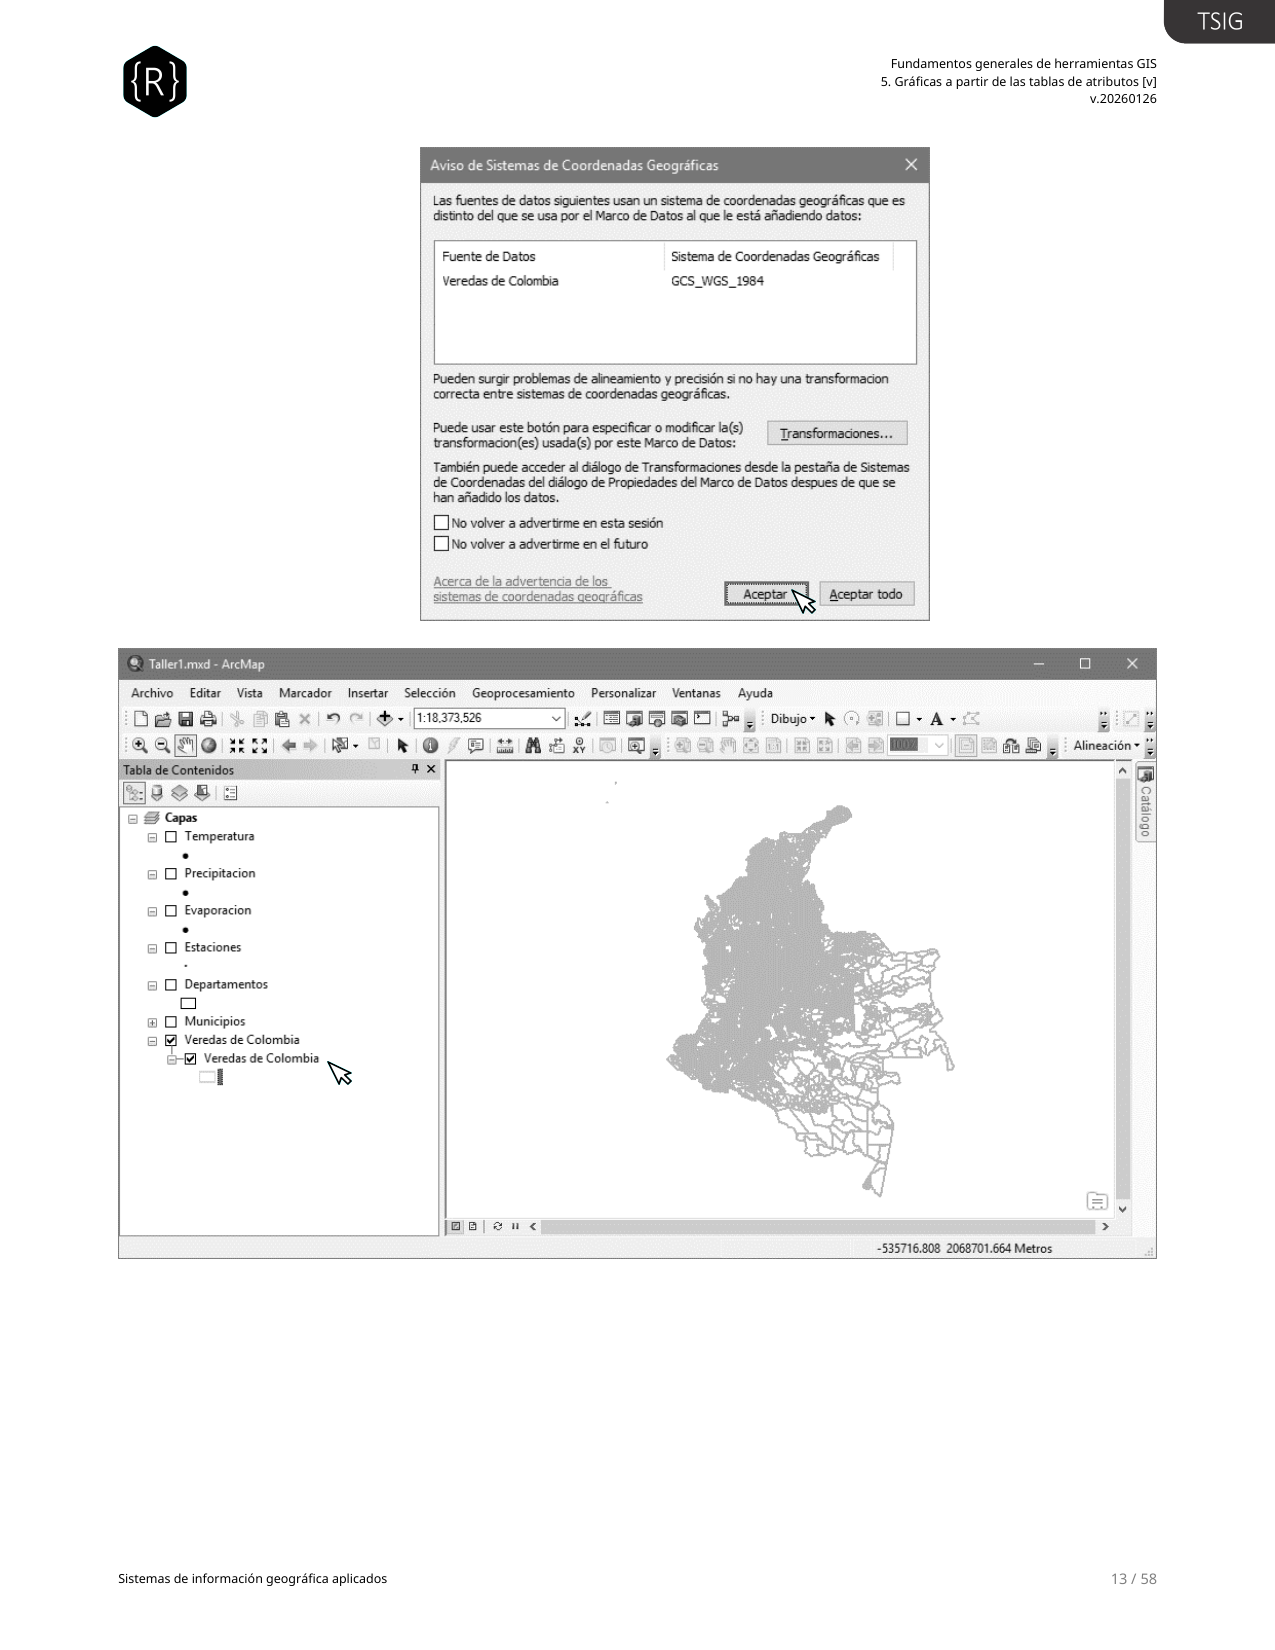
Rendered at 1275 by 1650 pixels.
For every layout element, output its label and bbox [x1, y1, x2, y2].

picture [1163, 0, 1275, 44]
picture [118, 44, 192, 119]
picture [118, 648, 1157, 1259]
picture [420, 147, 930, 621]
